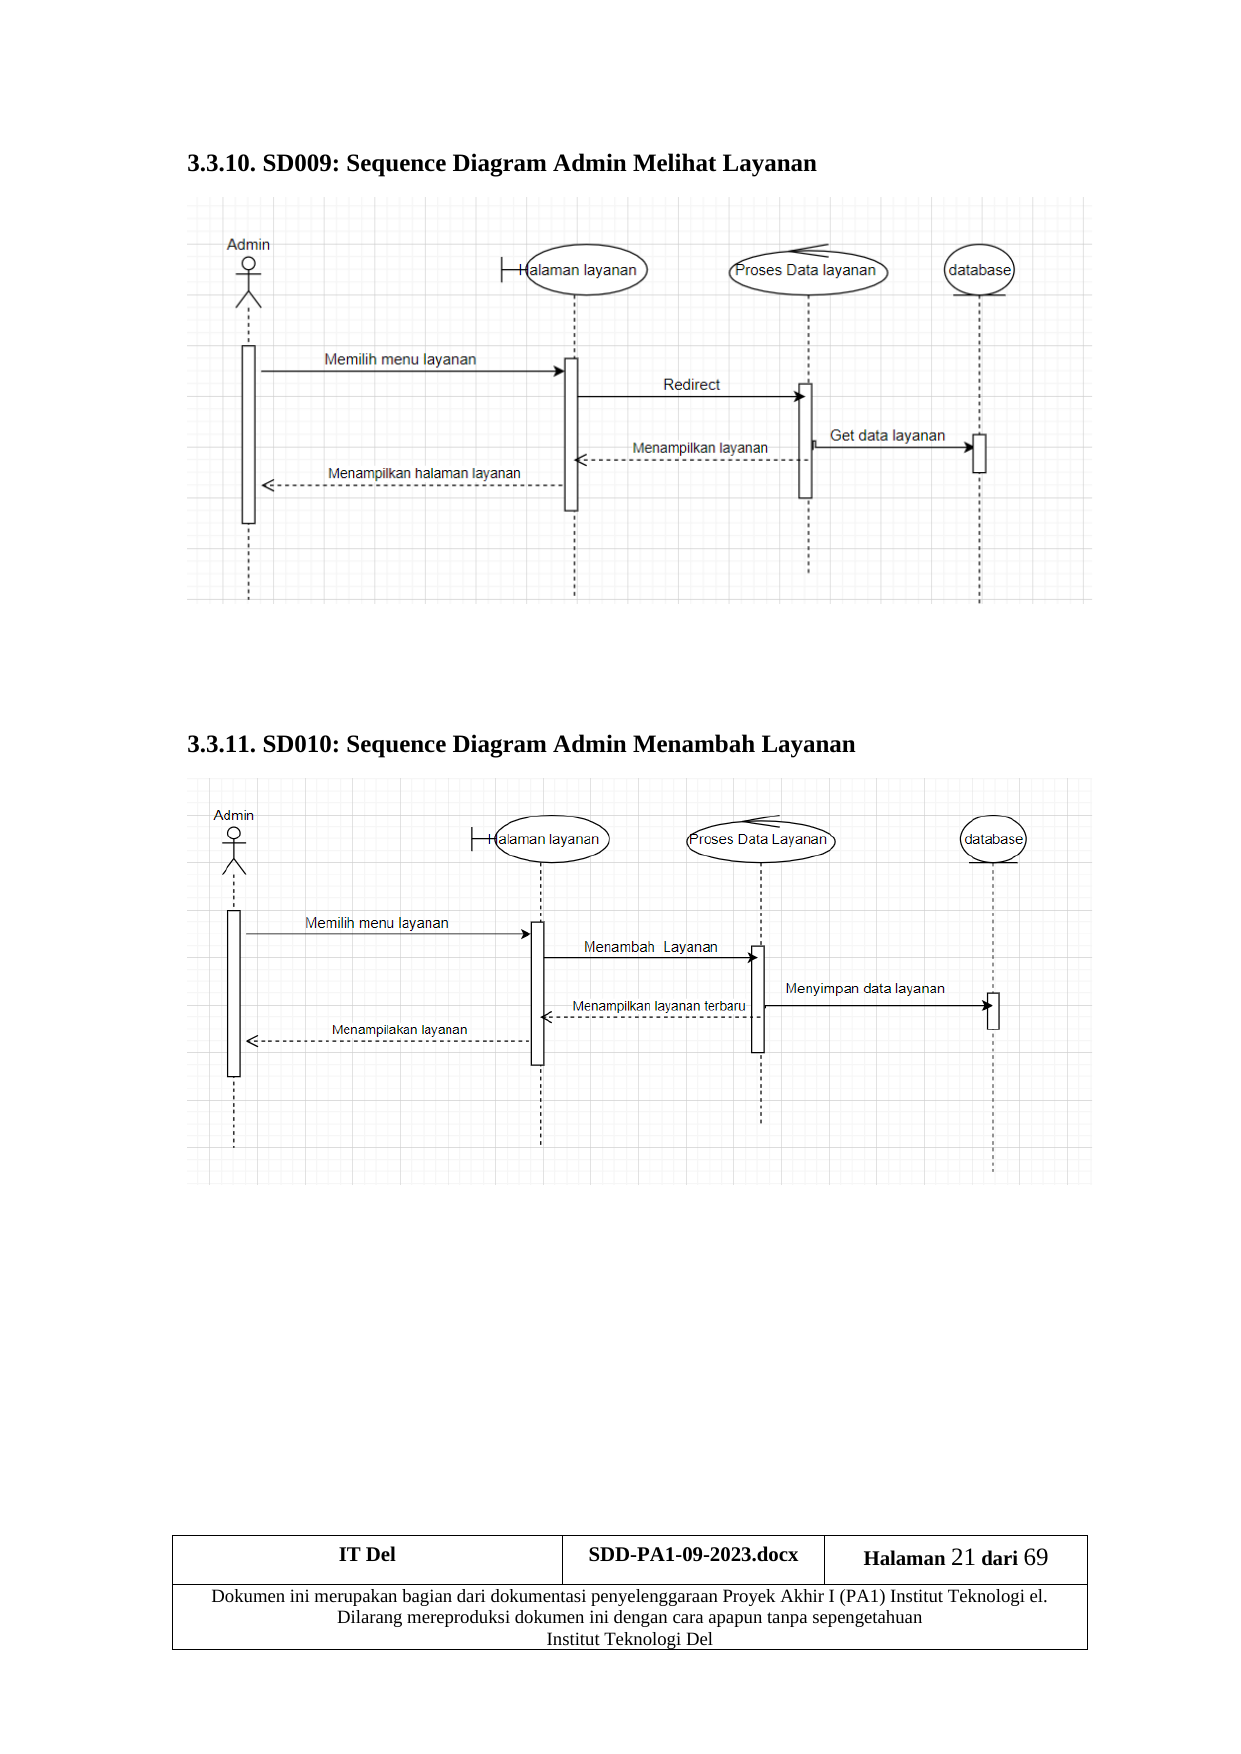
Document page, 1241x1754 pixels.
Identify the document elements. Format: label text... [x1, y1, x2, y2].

subtitle SD010: Sequence Diagram Admin Menambah Layanan [187, 729, 1092, 758]
subtitle SD009: Sequence Diagram Admin Melihat Layanan [187, 148, 1092, 176]
picture [187, 197, 1093, 604]
picture [187, 778, 1093, 1185]
